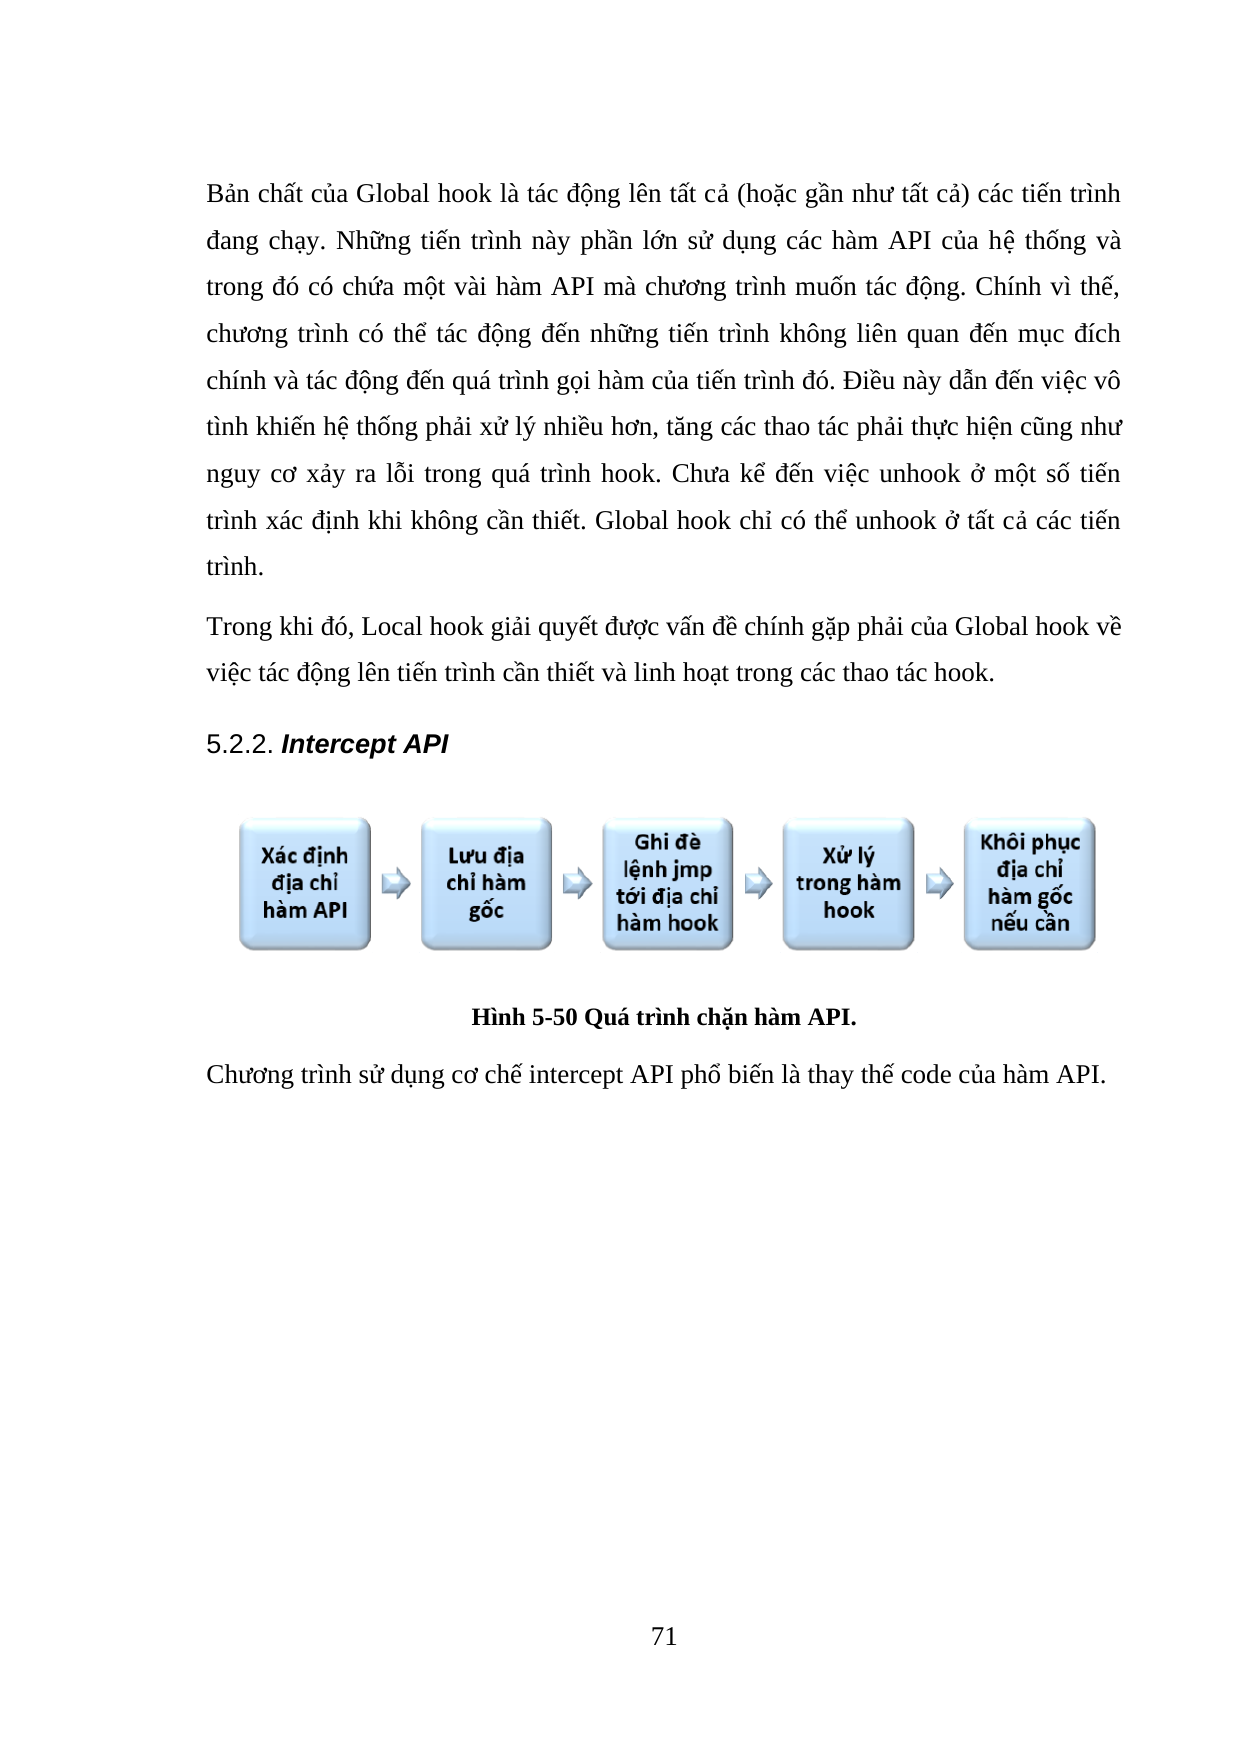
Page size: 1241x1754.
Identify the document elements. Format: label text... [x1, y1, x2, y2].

picture [206, 781, 1123, 974]
text Chương trình sử dụng cơ chế intercept API phổ biến là thay thế code của hàm API. [206, 1058, 1122, 1089]
subtitle Intercept API [206, 728, 1122, 759]
text Bản chất của Global hook là tác động lên tất cả (hoặc gần như tất cả) các tiến trình đang chạy. Những tiến trình này phần lớn sử dụng các hàm API của hệ thống và trong đó có chứa một vài hàm API mà chương trình muốn tác động. Chính vì thế, chương trình có thể tác động đến những tiến trình không liên quan đến mục đích chính và tác động đến quá trình gọi hàm của tiến trình đó. Điều này dẫn đến việc vô tình khiến hệ thống phải xử lý nhiều hơn, tăng các thao tác phải thực hiện cũng như nguy cơ xảy ra lỗi trong quá trình hook. Chưa kể đến việc unhook ở một số tiến trình xác định khi không cần thiết. Global hook chỉ có thể unhook ở tất cả các tiến trình. [206, 177, 1122, 582]
text Trong khi đó, Local hook giải quyết được vấn đề chính gặp phải của Global hook về việc tác động lên tiến trình cần thiết và linh hoạt trong các thao tác hook. [206, 610, 1122, 687]
